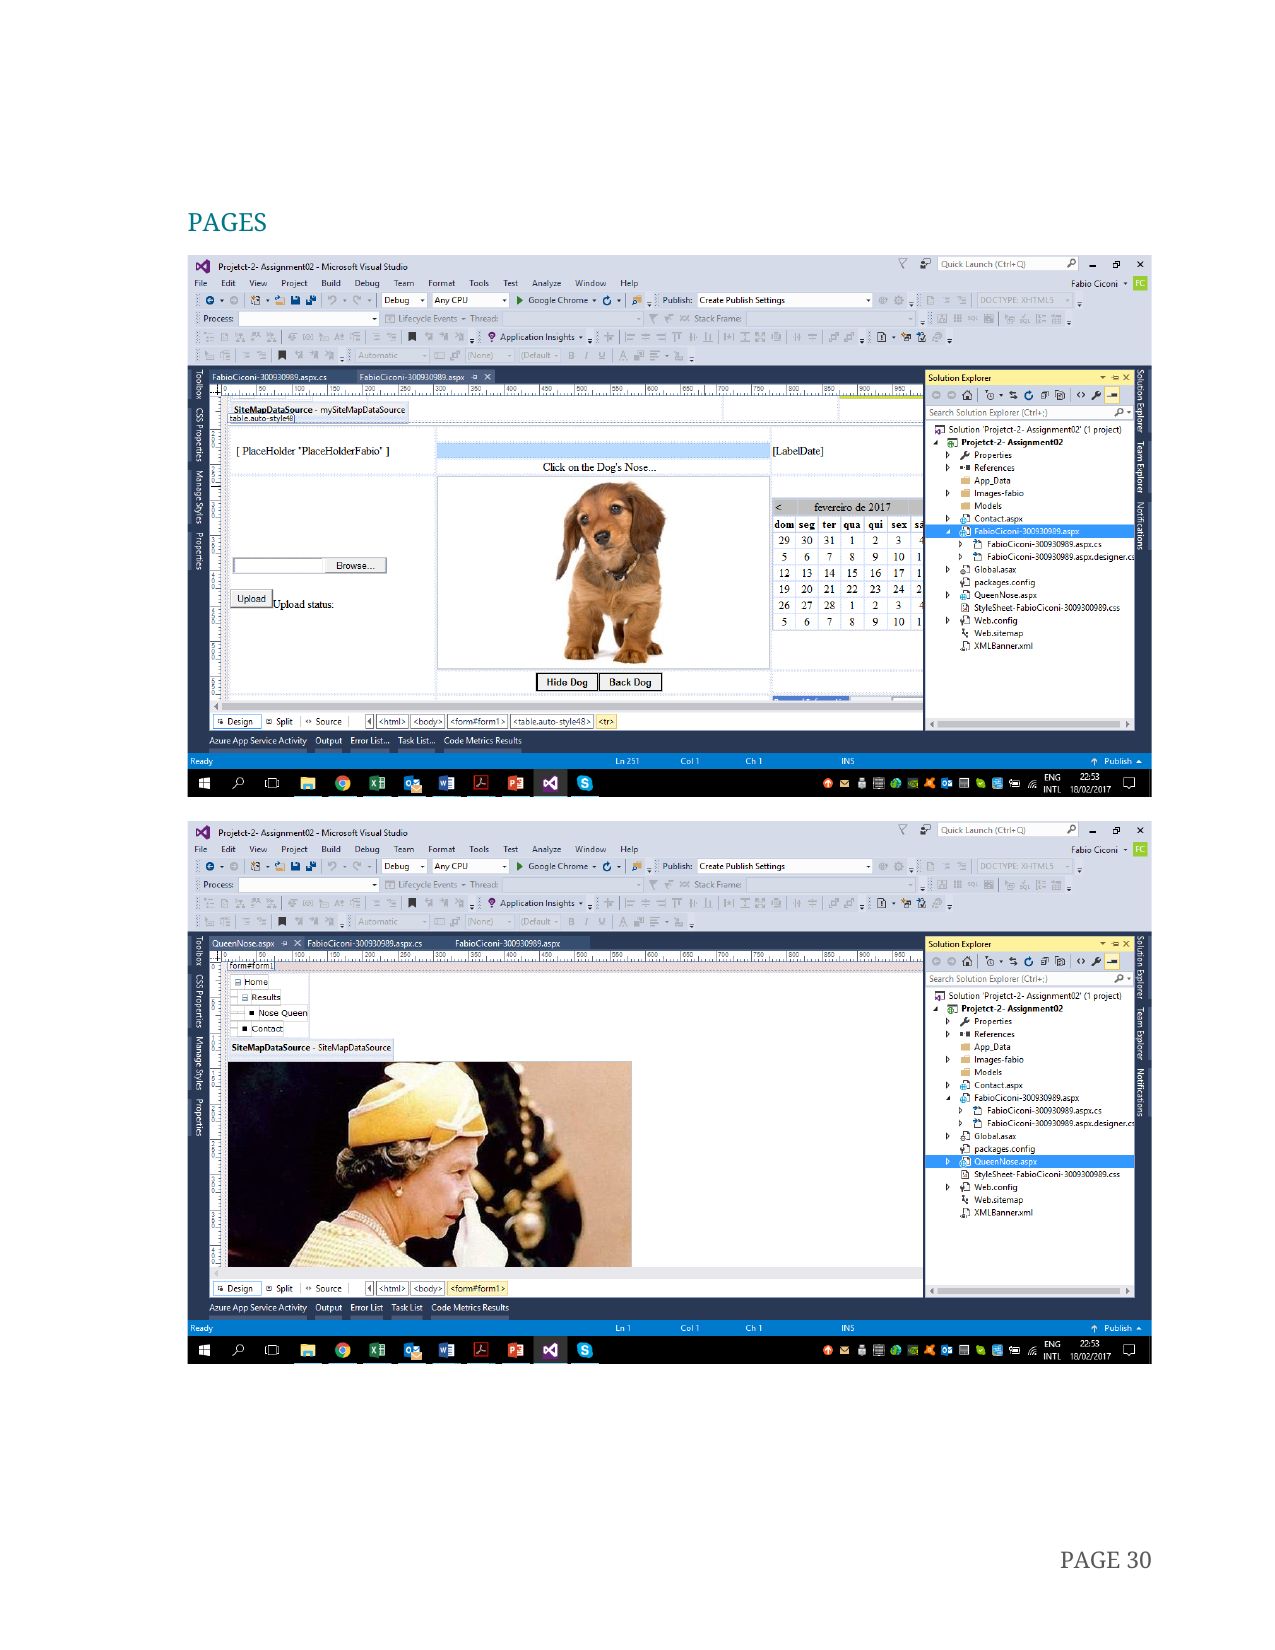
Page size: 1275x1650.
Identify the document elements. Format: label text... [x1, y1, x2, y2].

subtitle Pages [187, 205, 1152, 239]
picture [187, 821, 1152, 1364]
picture [187, 255, 1152, 797]
